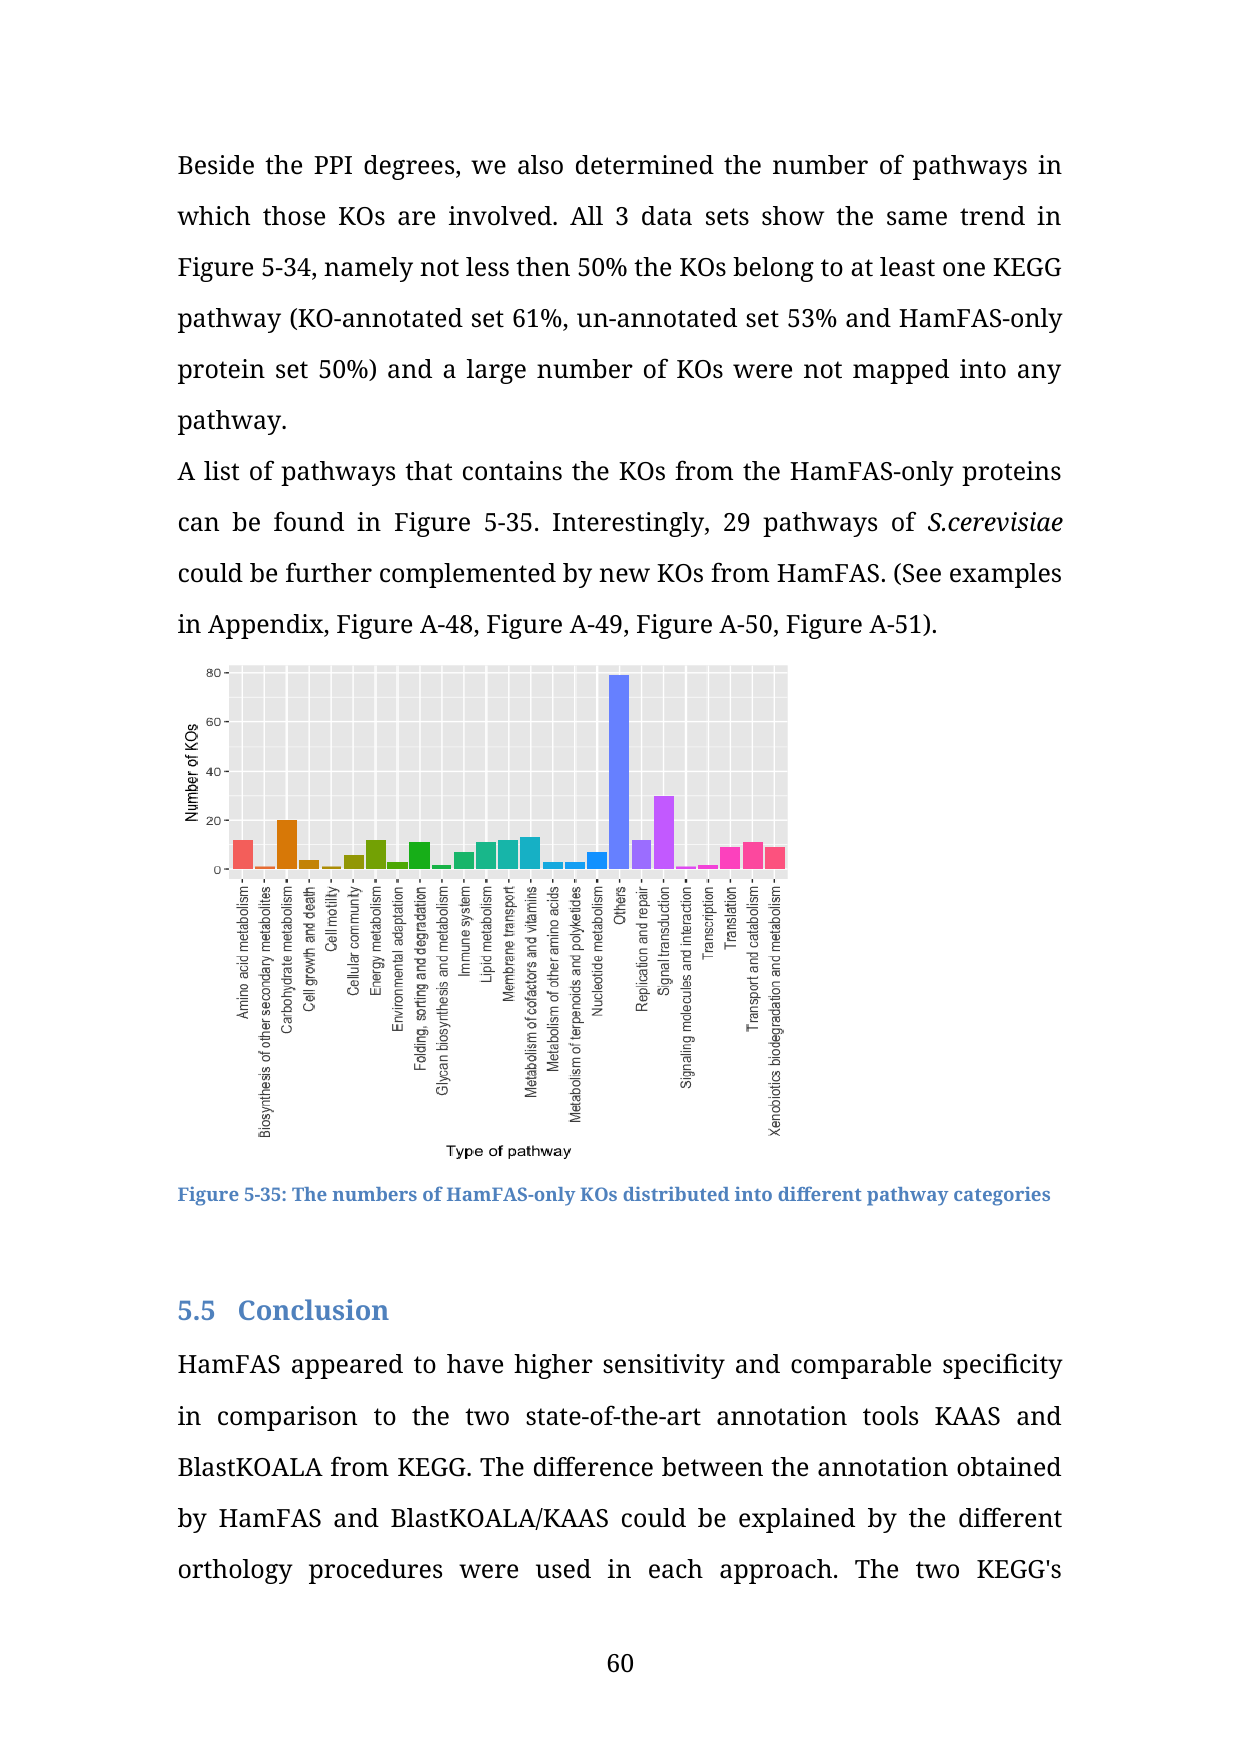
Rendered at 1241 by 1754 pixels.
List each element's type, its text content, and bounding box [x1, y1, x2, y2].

picture [177, 658, 797, 1165]
subtitle Conclusion [177, 1292, 1063, 1329]
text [177, 1347, 1063, 1585]
